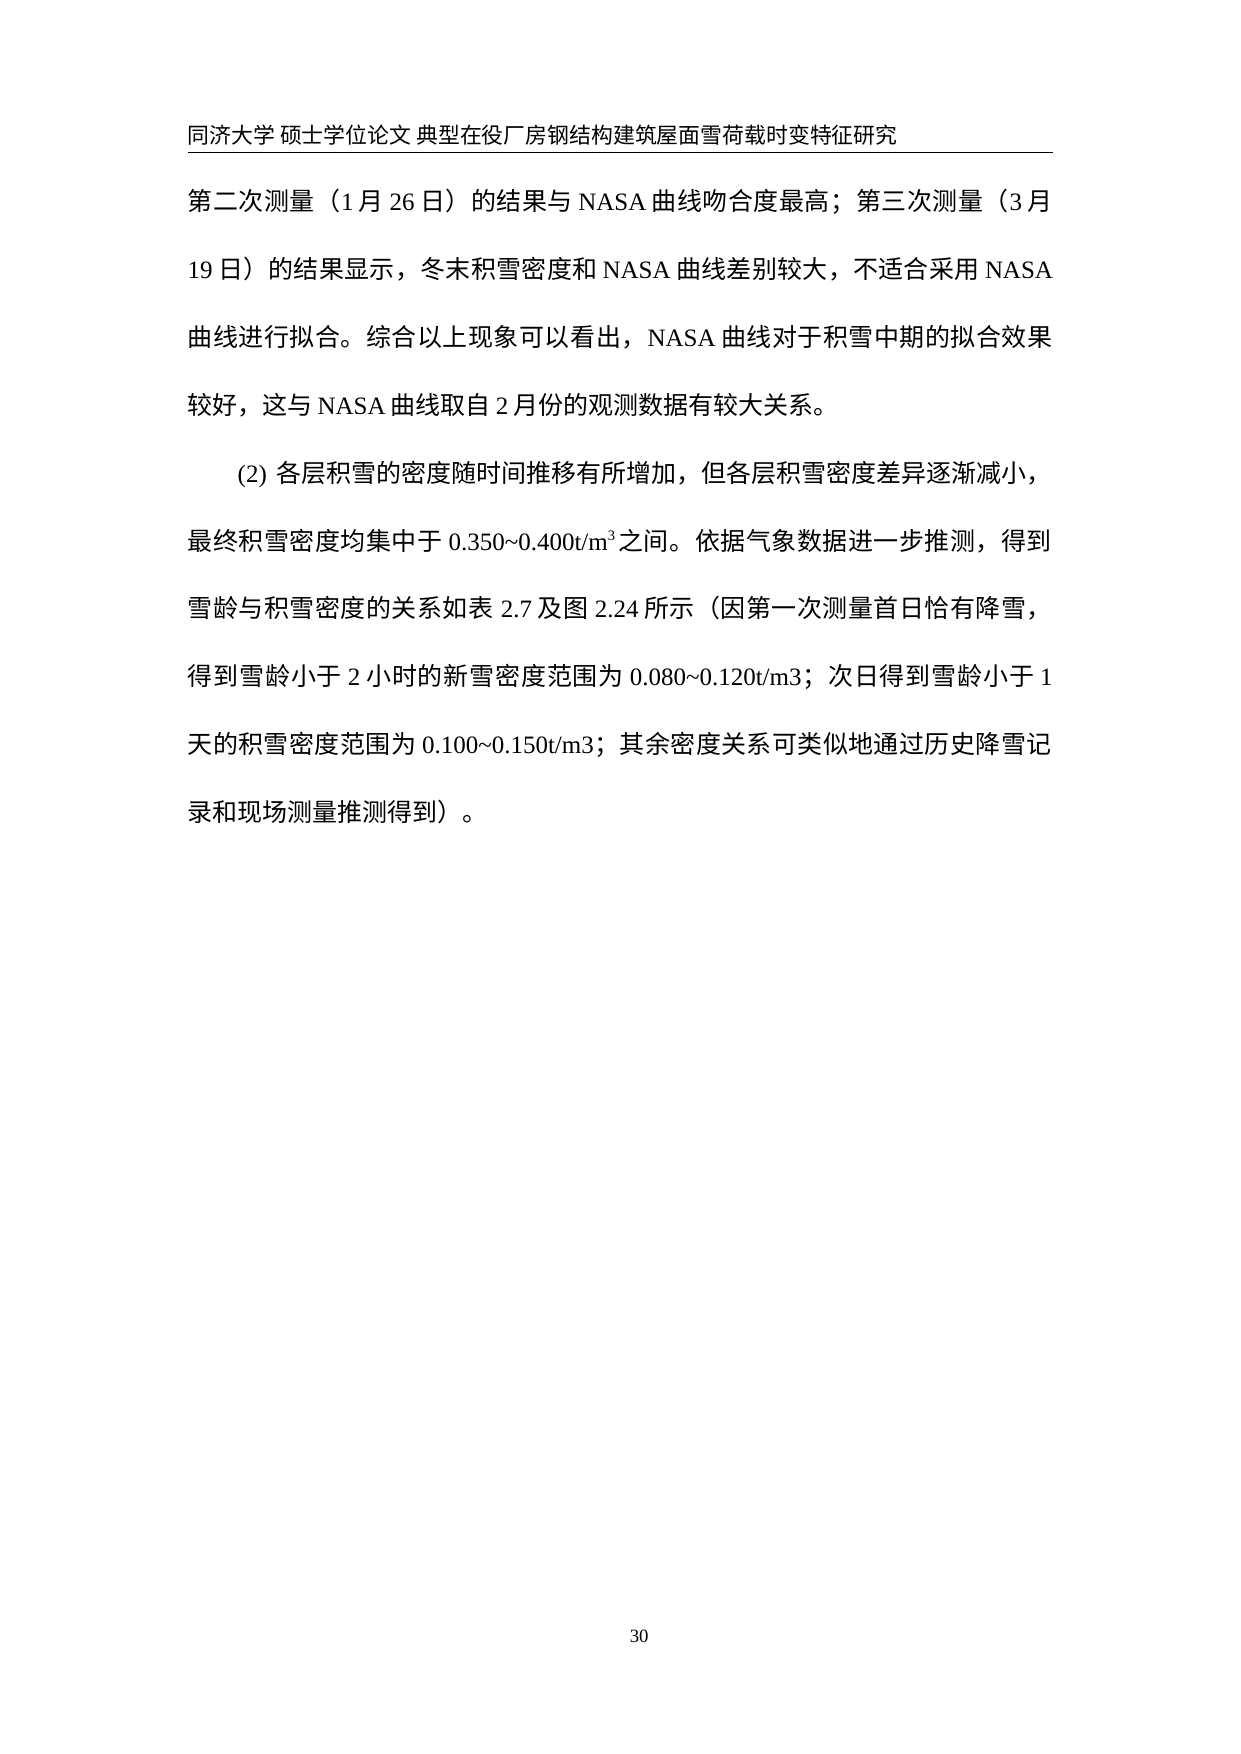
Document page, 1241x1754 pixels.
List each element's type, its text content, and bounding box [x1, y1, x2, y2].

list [187, 166, 1053, 437]
list 各层积雪的密度随时间推移有所增加，但各层积雪密度差异逐渐减小，最终积雪密度均集中于0.350~0.400t/m3之间。依据气象数据进一步推测，得到雪龄与积雪密度的关系如表 2.7及图 2.24所示（因第一次测量首日恰有降雪，得到雪龄小于2小时的新雪密度范围为0.080~0.120t/m3；次日得到雪龄小于1天的积雪密度范围为0.100~0.150t/m3；其余密度关系可类似地通过历史降雪记录和现场测量推测得到）。 [187, 437, 1053, 845]
